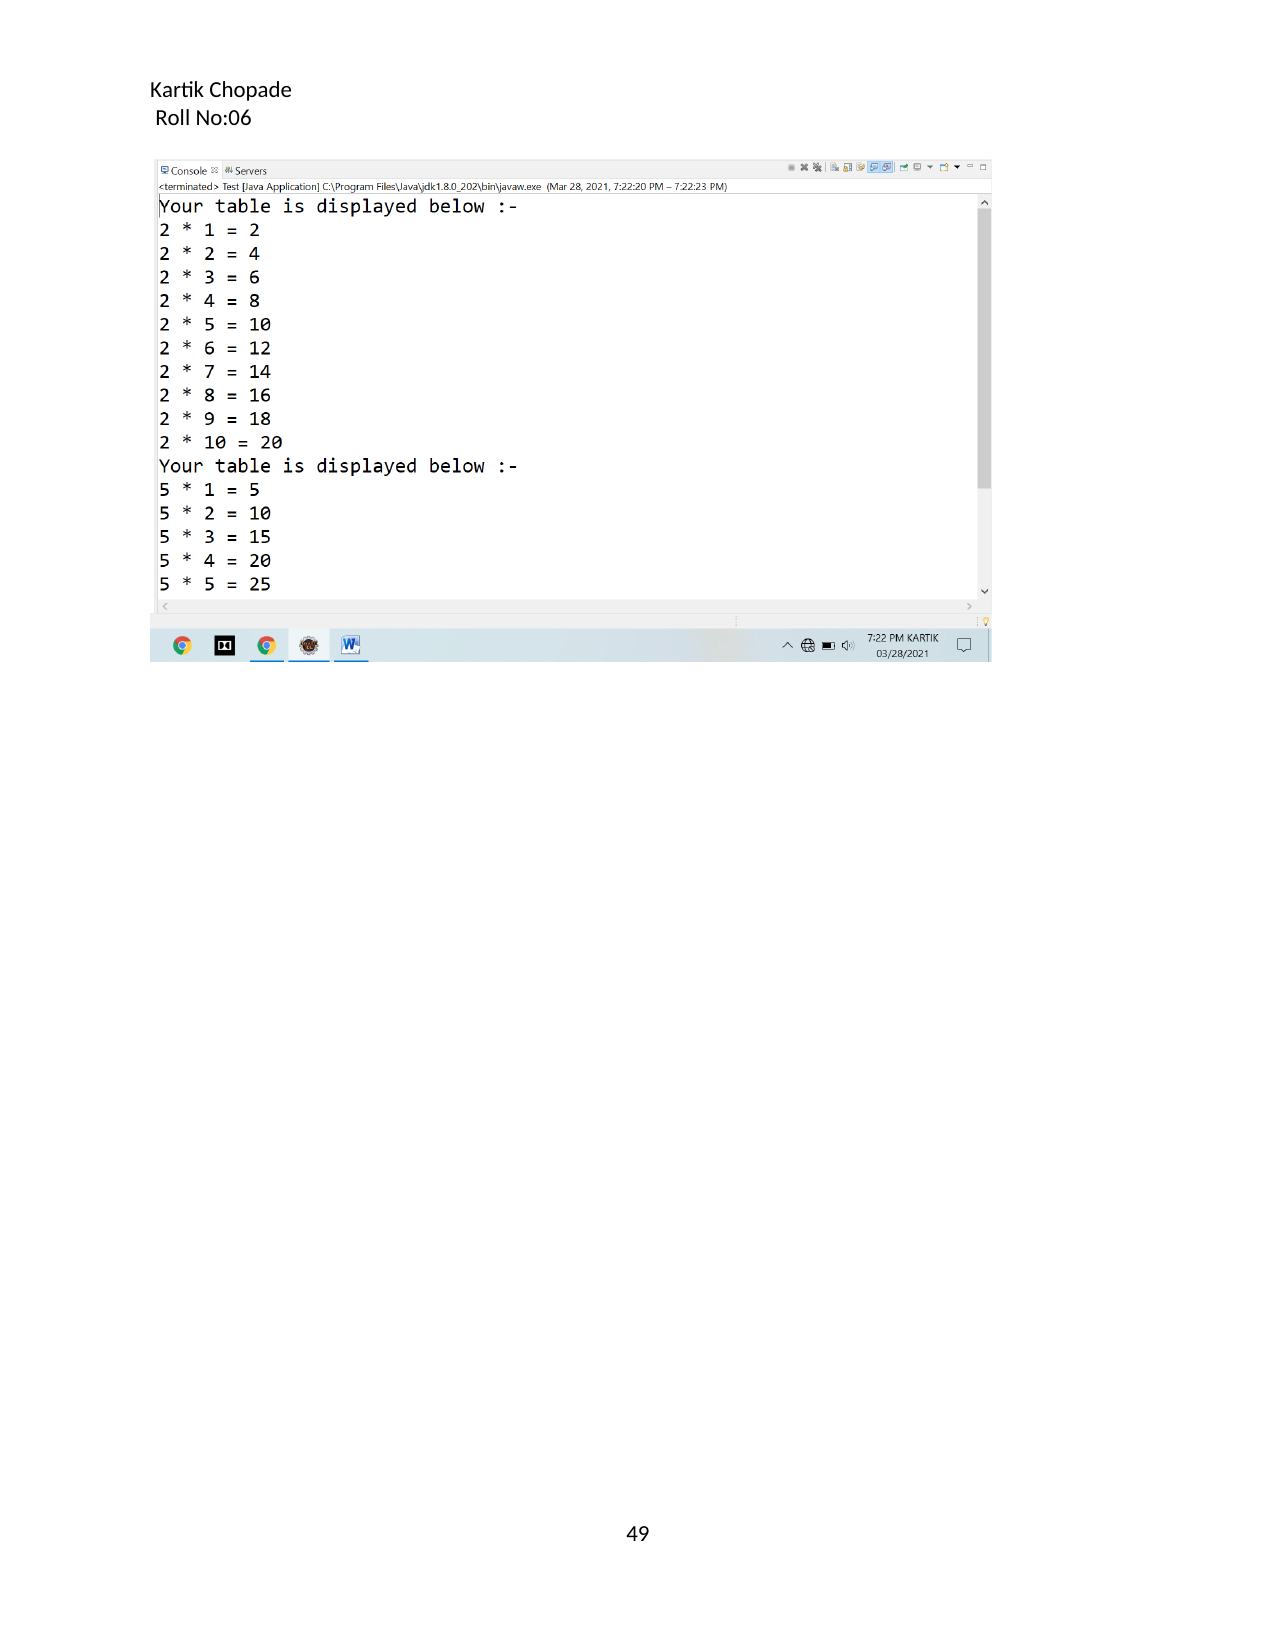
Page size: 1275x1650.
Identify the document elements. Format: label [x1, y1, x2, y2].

picture [150, 159, 992, 662]
